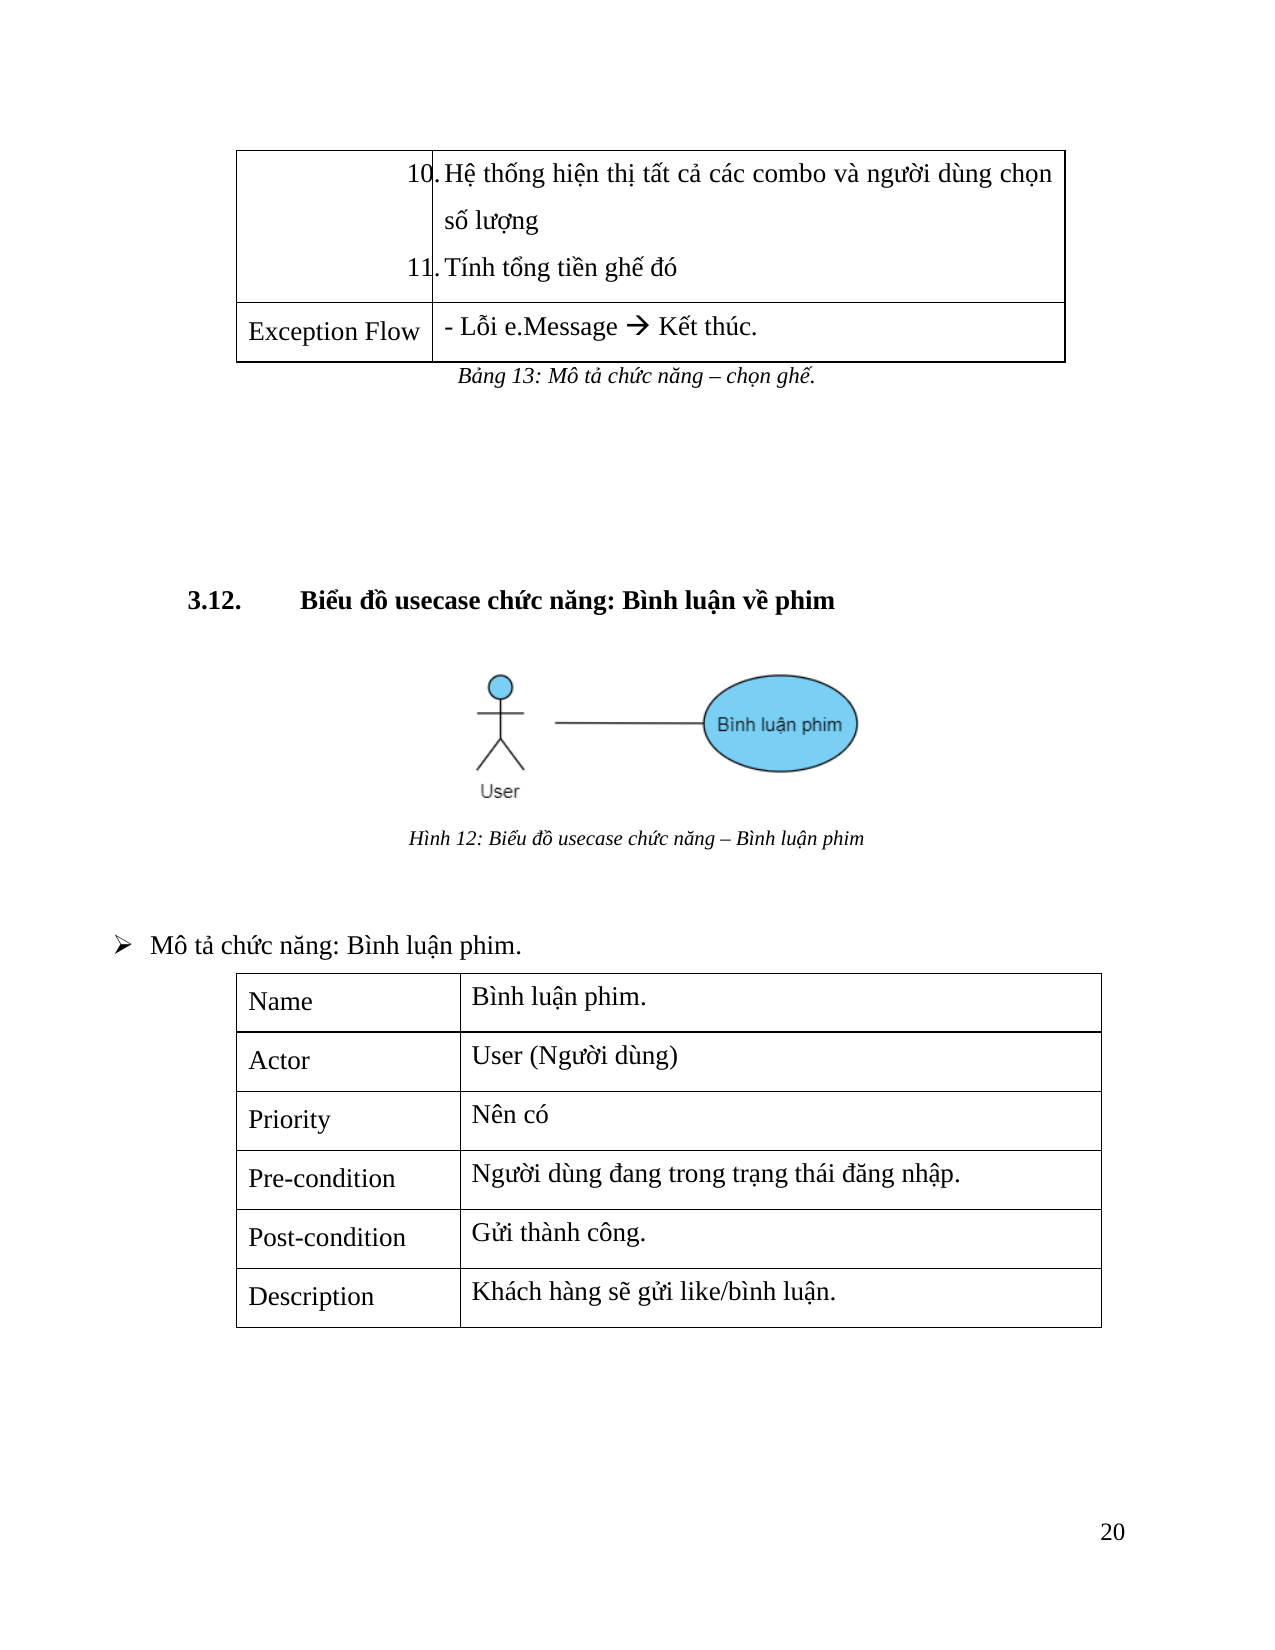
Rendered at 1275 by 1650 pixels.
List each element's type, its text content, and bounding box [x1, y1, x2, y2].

table_cell Nên có [461, 1092, 1101, 1149]
subtitle Biểu đồ usecase chức năng: Bình luận về phim [187, 584, 1125, 615]
list Mô tả chức năng: Bình luận phim. [112, 929, 1125, 960]
table_cell Priority [237, 1092, 460, 1149]
table_cell Normal Flow [237, 151, 432, 302]
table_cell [433, 151, 1064, 302]
picture [391, 643, 884, 827]
table_cell Exception Flow [237, 303, 432, 361]
table_cell Actor [237, 1033, 460, 1091]
table_cell Gửi thành công. [461, 1210, 1101, 1268]
table_header Bình luận phim. [461, 974, 1101, 1031]
table_cell Người dùng đang trong trạng thái đăng nhập. [461, 1151, 1101, 1209]
table_cell Khách hàng sẽ gửi like/bình luận. [461, 1269, 1101, 1327]
table_cell Post-condition [237, 1210, 460, 1268]
table_cell User (Người dùng) [461, 1033, 1101, 1091]
table_cell - Lỗi e.Message Kết thúc. [433, 303, 1064, 361]
text Bảng 13: Mô tả chức năng – chọn ghế. [150, 362, 1125, 389]
text Hình 12: Biểu đồ usecase chức năng – Bình luận phim [150, 826, 1125, 850]
table_header Name [237, 974, 460, 1031]
table_cell Pre-condition [237, 1151, 460, 1209]
table_cell Description [237, 1269, 460, 1327]
